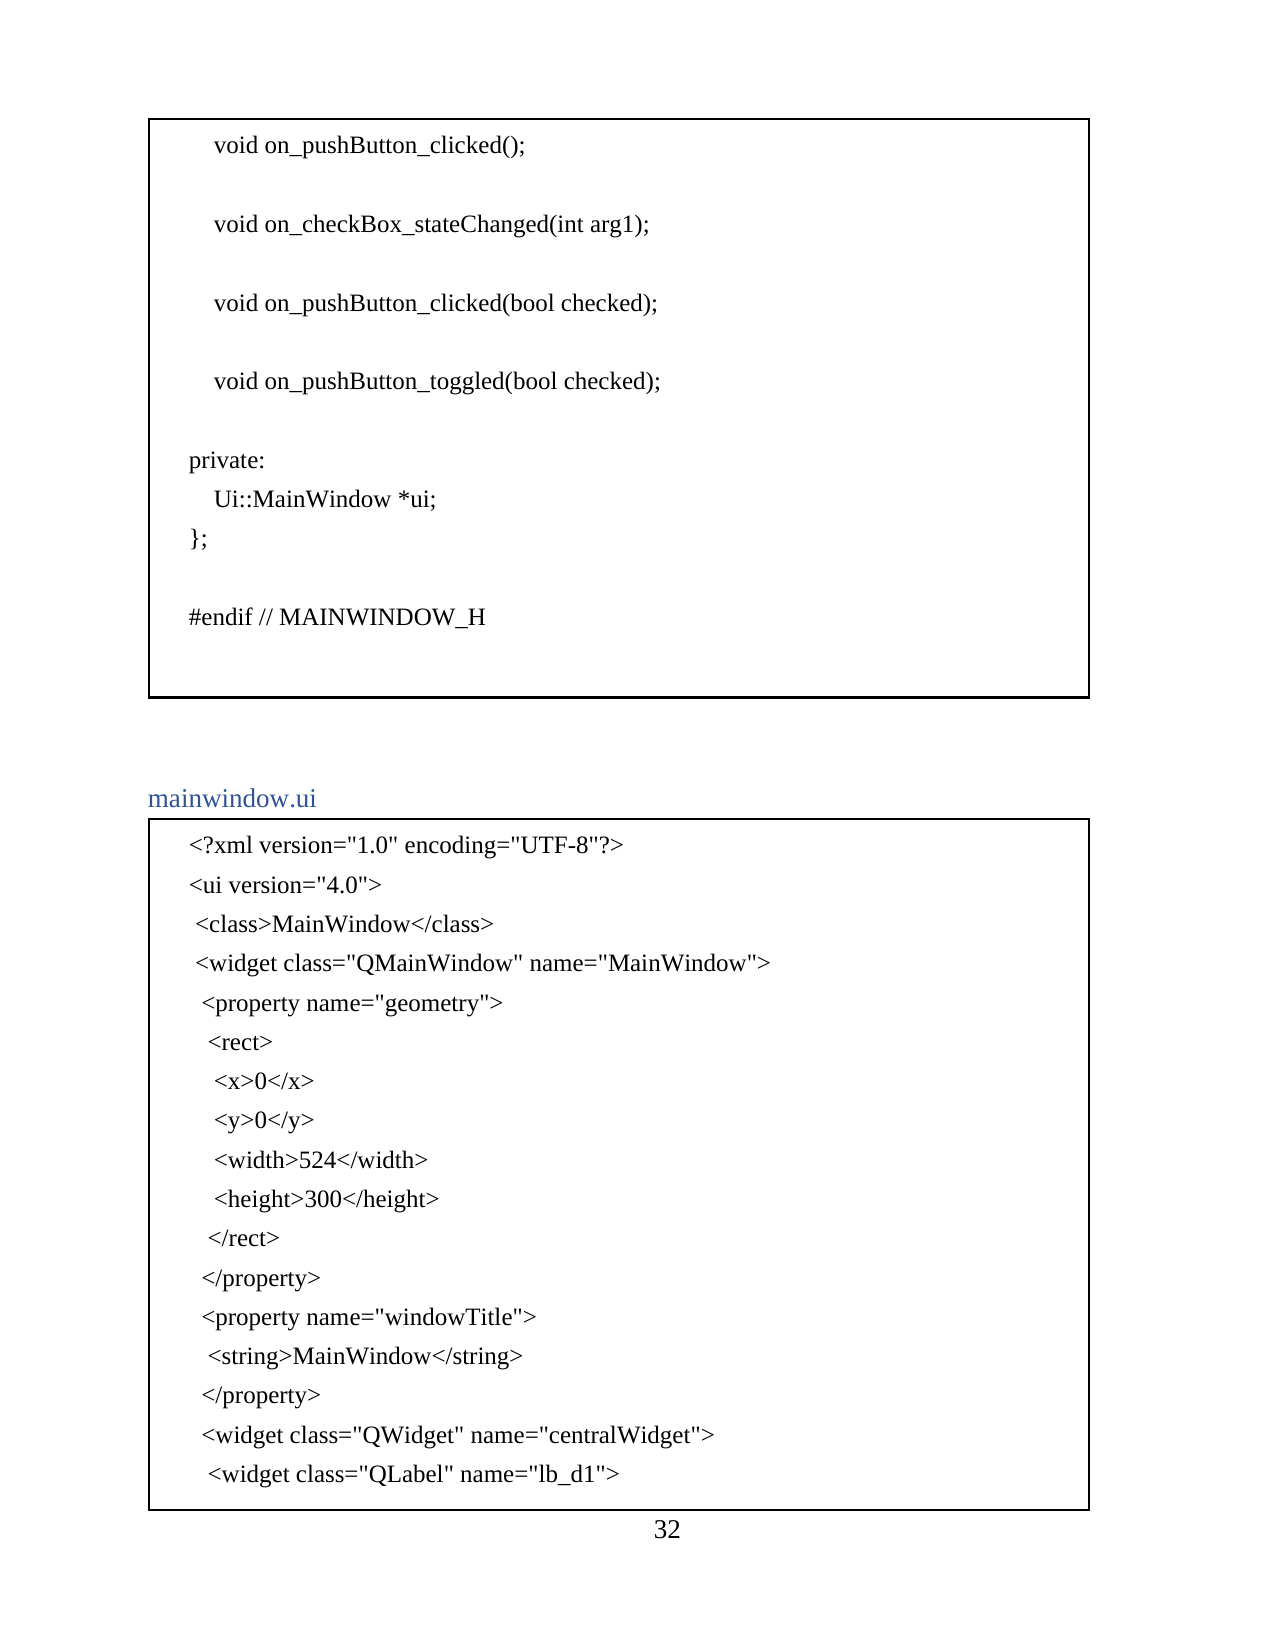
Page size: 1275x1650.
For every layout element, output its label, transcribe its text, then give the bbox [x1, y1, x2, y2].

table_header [150, 820, 1088, 1509]
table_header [150, 120, 1088, 696]
subtitle mainwindow.ui [148, 782, 1157, 813]
